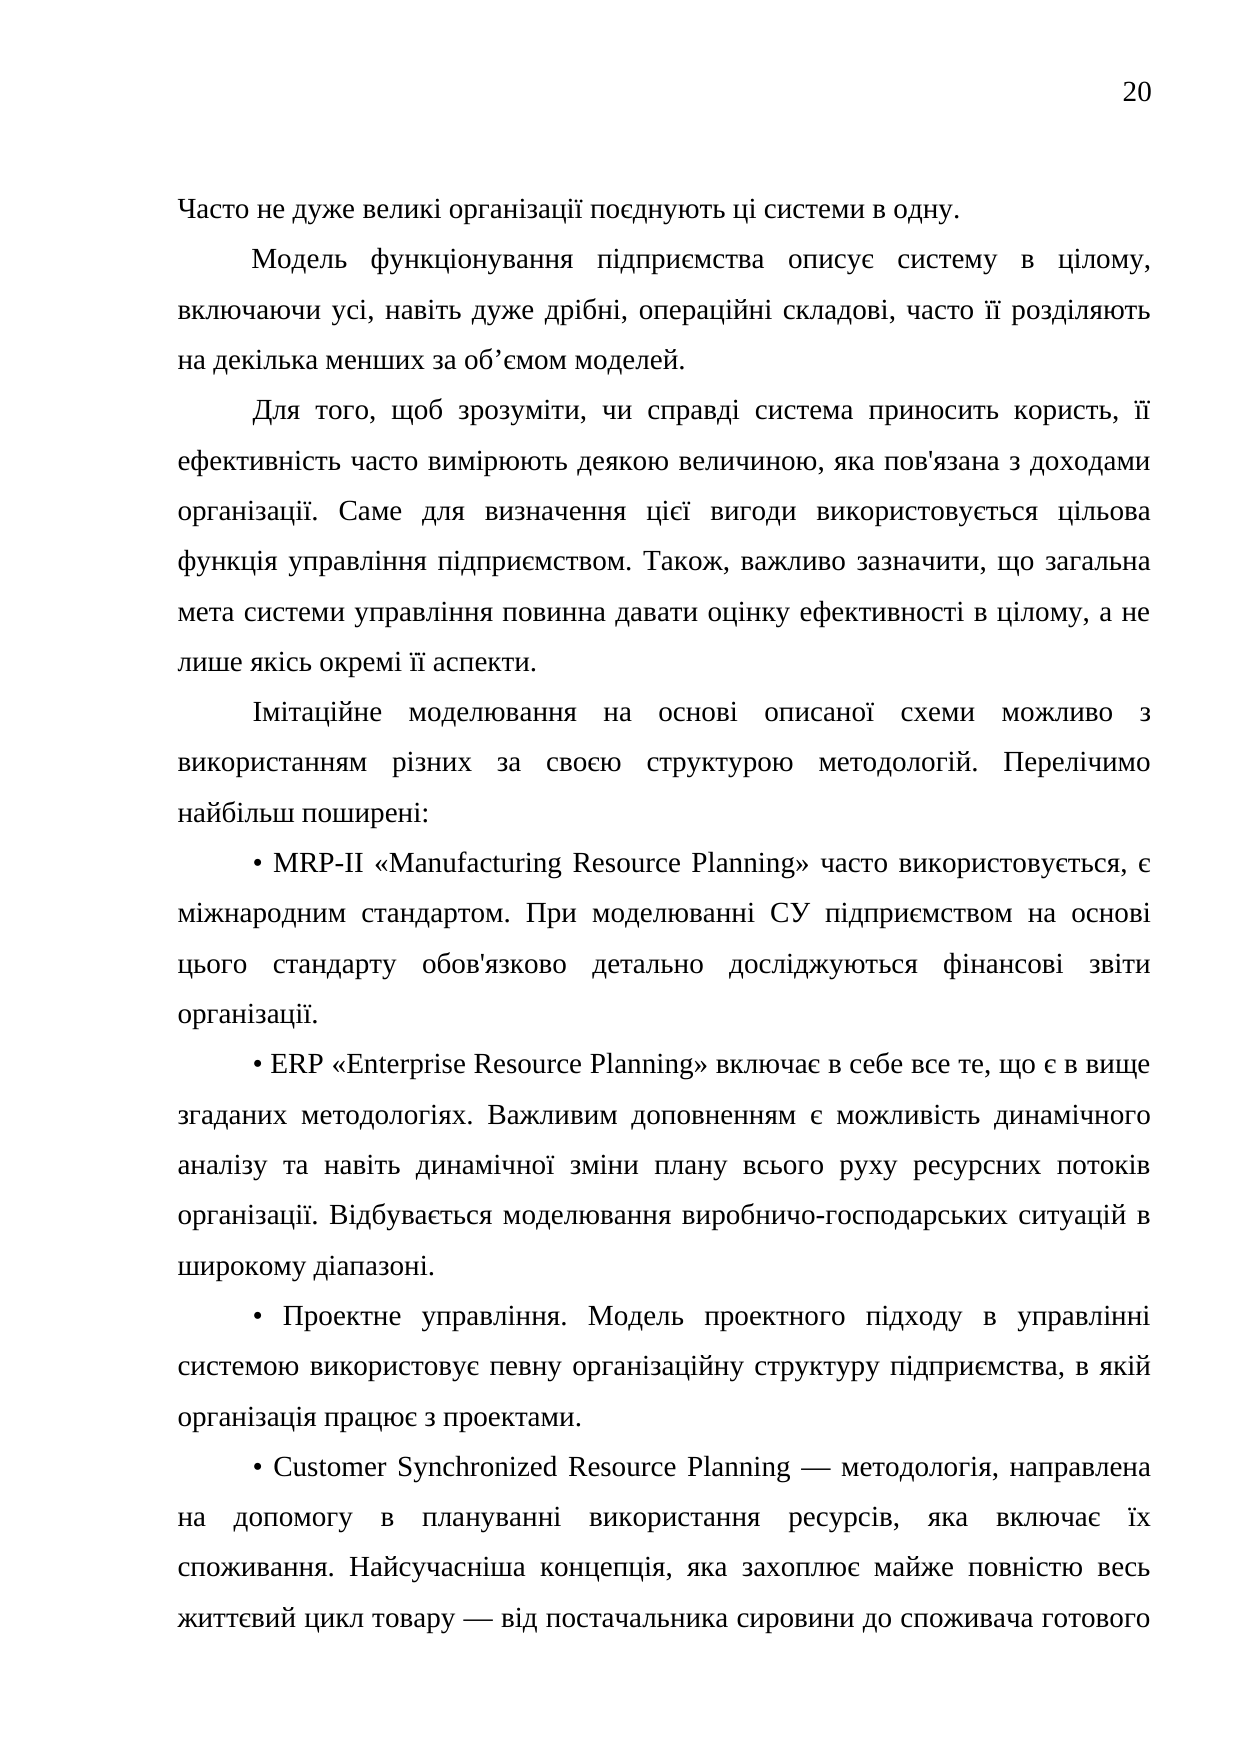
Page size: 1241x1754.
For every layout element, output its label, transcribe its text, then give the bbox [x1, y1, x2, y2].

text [177, 1449, 1152, 1633]
text • ERP «Enterprise Resource Planning» включає в себе все те, що є в вище згаданих методологіях. Важливим доповненням є можливість динамічного аналізу та навіть динамічної зміни плану всього руху ресурсних потоків організації. Відбувається моделювання виробничо-господарських ситуацій в широкому діапазоні. [177, 1046, 1152, 1281]
text Імітаційне моделювання на основі описаної схеми можливо з використанням різних за своєю структурою методологій. Перелічимо найбільш поширені: [177, 694, 1152, 828]
text • Проектне управління. Модель проектного підходу в управлінні системою використовує певну організаційну структуру підприємства, в якій організація працює з проектами. [177, 1298, 1152, 1432]
text Модель функціонування підприємства описує систему в цілому, включаючи усі, навіть дуже дрібні, операційні складові, часто її розділяють на декілька менших за об’ємом моделей. [177, 241, 1152, 376]
text • MRP-II «Manufacturing Resource Planning» часто використовується, є міжнародним стандартом. При моделюванні СУ підприємством на основі цього стандарту обов'язково детально досліджуються фінансові звіти організації. [177, 845, 1152, 1030]
text Часто не дуже великі організації поєднують ці системи в одну. [177, 191, 1152, 225]
text Для того, щоб зрозуміти, чи справді система приносить користь, її ефективність часто вимірюють деякою величиною, яка пов'язана з доходами організації. Саме для визначення цієї вигоди використовується цільова функція управління підприємством. Також, важливо зазначити, що загальна мета системи управління повинна давати оцінку ефективності в цілому, а не лише якісь окремі її аспекти. [177, 392, 1152, 677]
